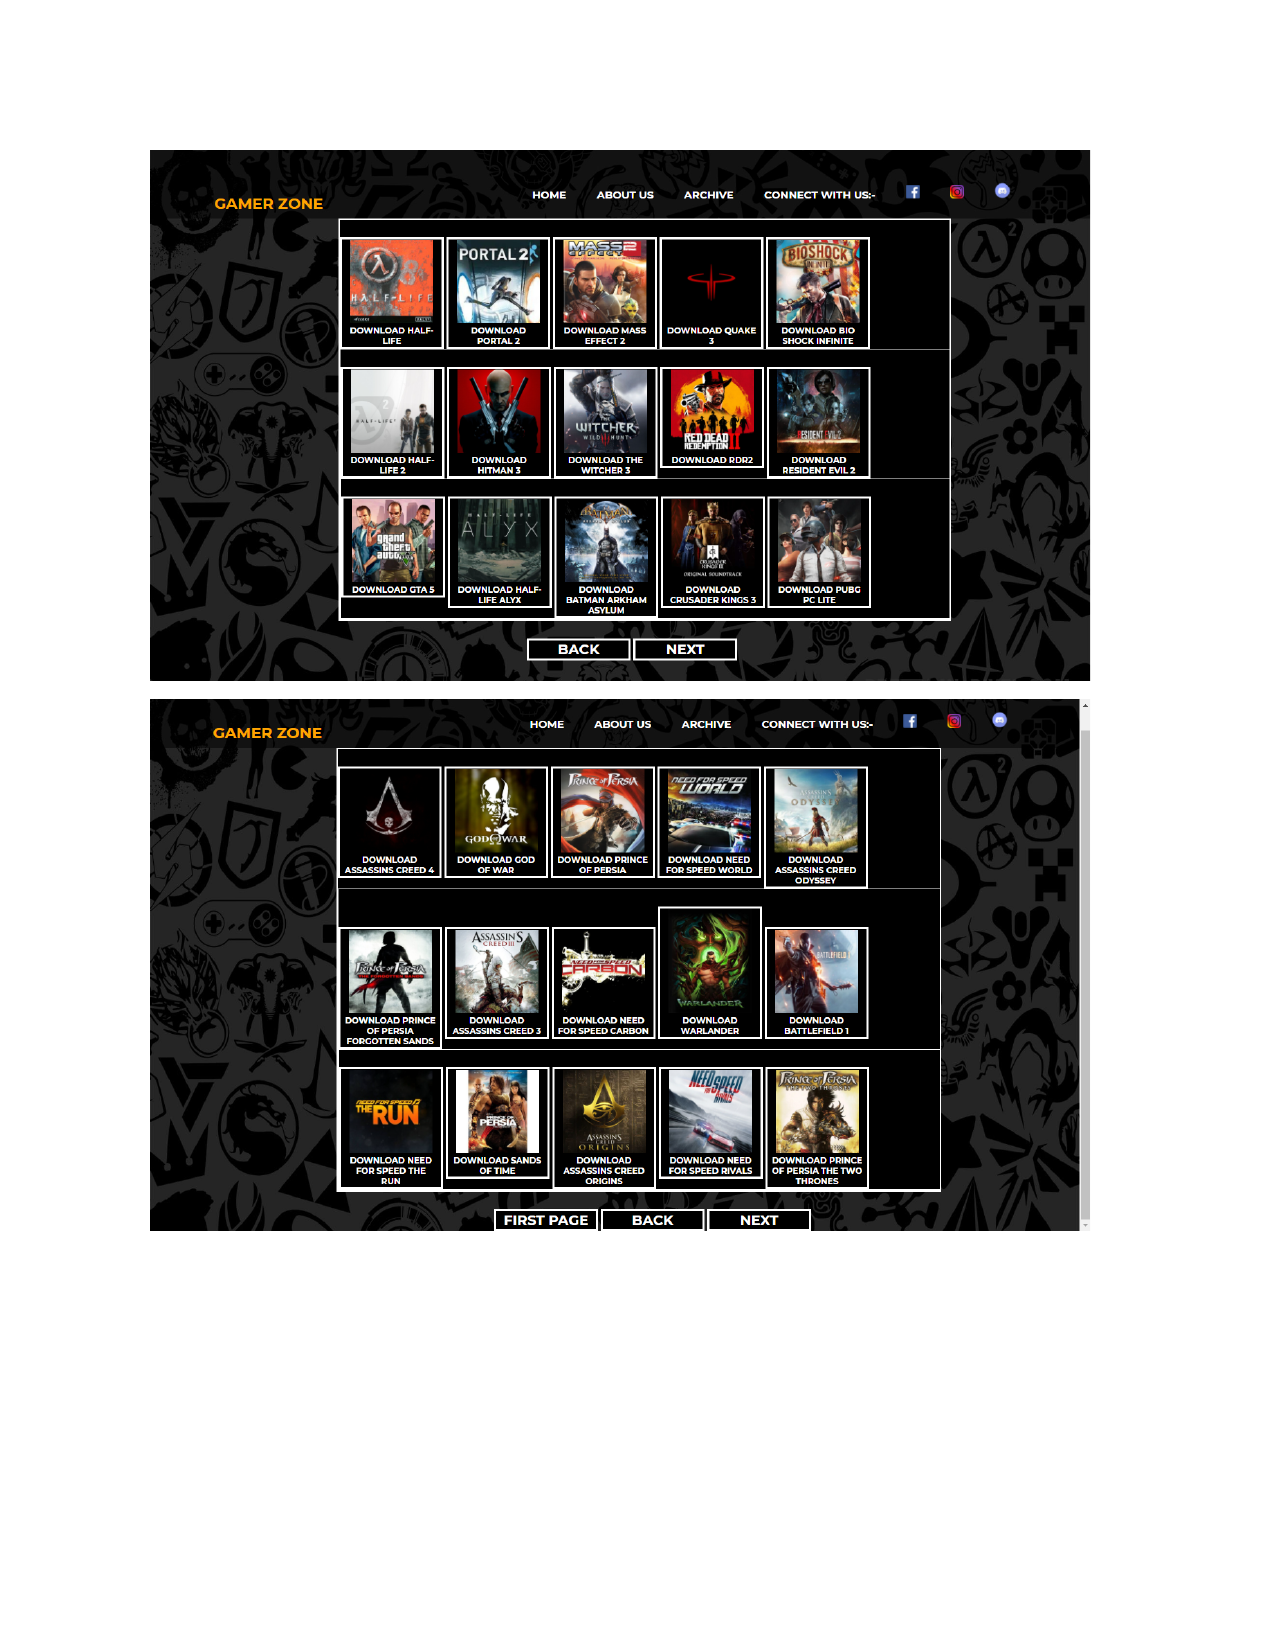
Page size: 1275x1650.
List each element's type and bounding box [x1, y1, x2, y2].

picture [150, 699, 1091, 1231]
picture [150, 150, 1091, 681]
